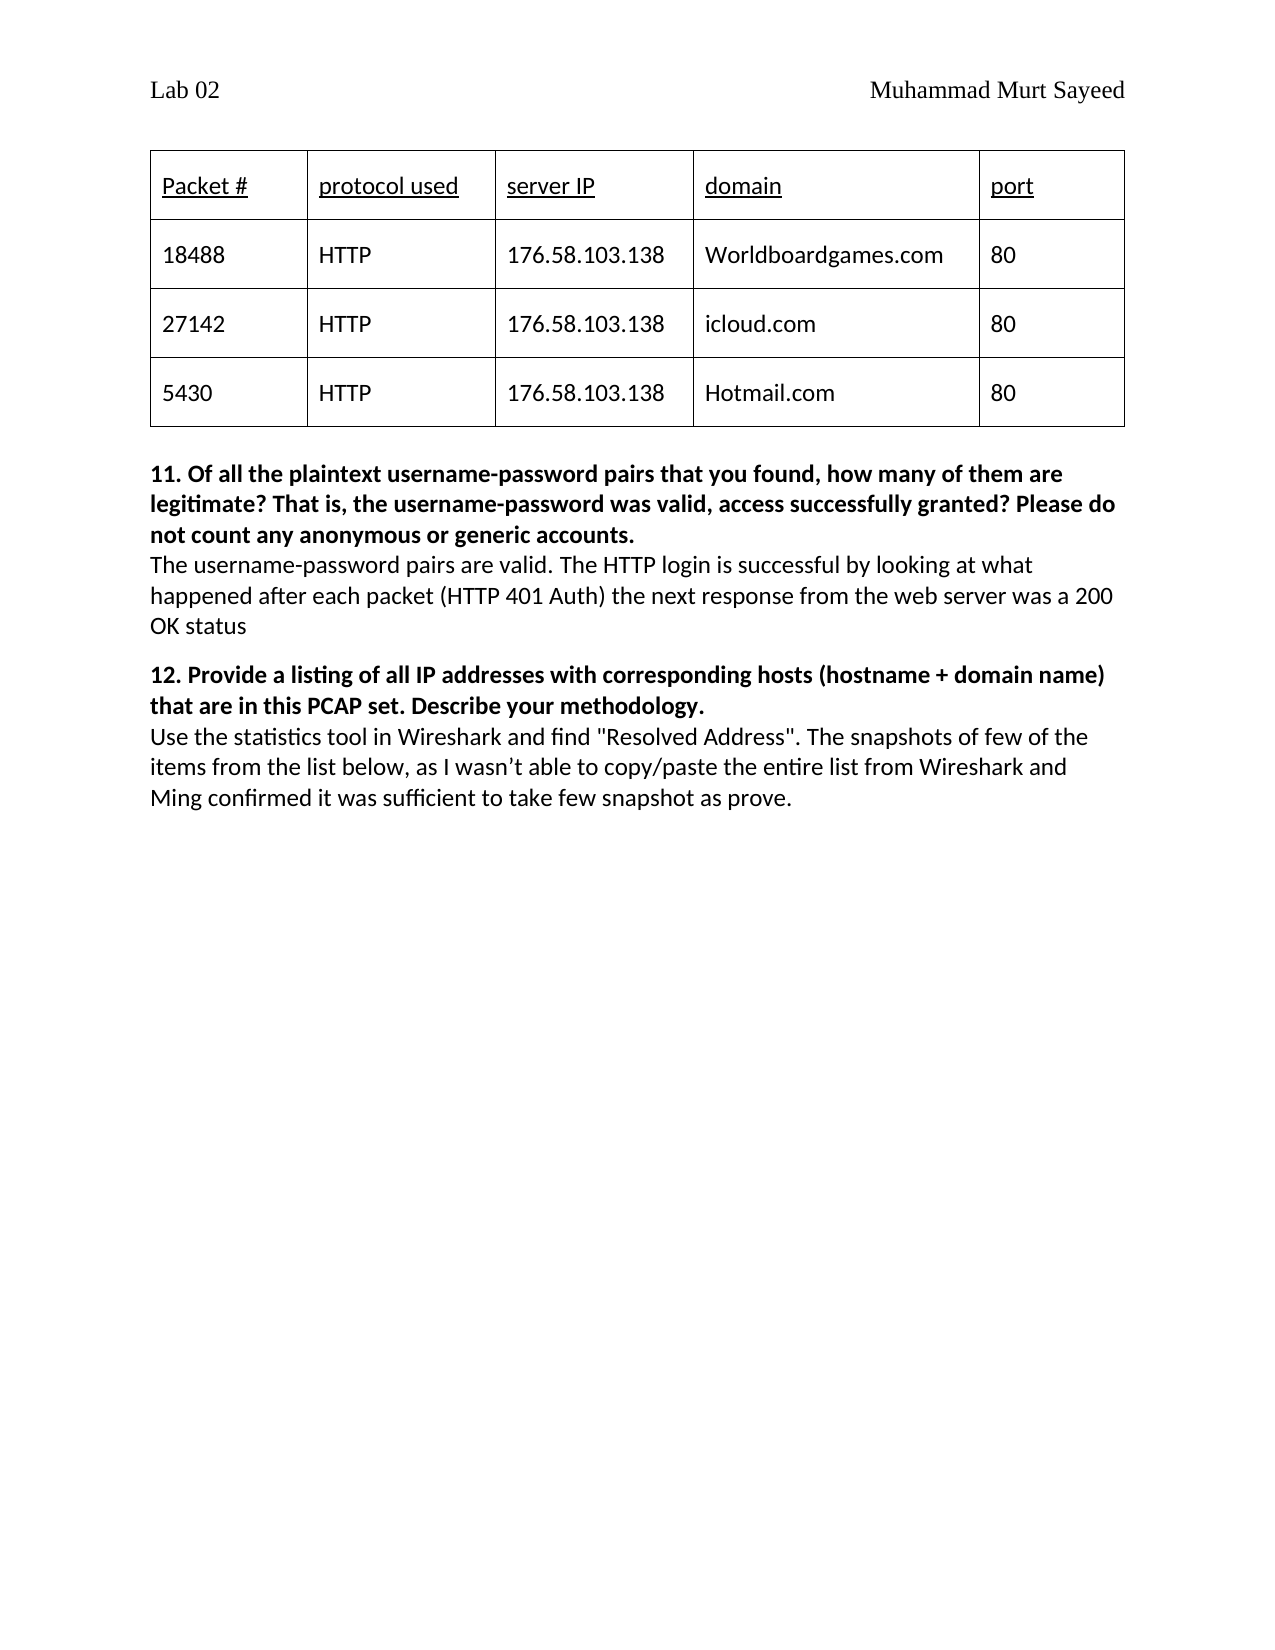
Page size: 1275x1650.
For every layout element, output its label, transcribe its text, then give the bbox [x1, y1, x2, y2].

table_header server IP [496, 151, 693, 219]
table_header protocol used [308, 151, 495, 219]
table_cell 80 [980, 358, 1124, 426]
text 12. Provide a listing of all IP addresses with corresponding hosts (hostname + domain name) that are in this PCAP set. Describe your methodology. Use the statistics tool in Wireshark and find "Resolved Address". The snapshots of few of the items from the list below, as I wasn’t able to copy/paste the entire list from Wireshark and Ming confirmed it was sufficient to take few snapshot as prove. [150, 660, 1125, 838]
table_cell 27142 [151, 289, 307, 357]
table_cell 18488 [151, 220, 307, 288]
table_cell 176.58.103.138 [496, 358, 693, 426]
table_cell HTTP [308, 289, 495, 357]
table_header Packet # [151, 151, 307, 219]
table_cell HTTP [308, 358, 495, 426]
table_cell HTTP [308, 220, 495, 288]
table_cell 80 [980, 220, 1124, 288]
table_cell Worldboardgames.com [694, 220, 979, 288]
table_cell 176.58.103.138 [496, 289, 693, 357]
table_cell 176.58.103.138 [496, 220, 693, 288]
table_cell icloud.com [694, 289, 979, 357]
table_header domain [694, 151, 979, 219]
table_cell Hotmail.com [694, 358, 979, 426]
table_header port [980, 151, 1124, 219]
table_cell 80 [980, 289, 1124, 357]
table_cell 5430 [151, 358, 307, 426]
text 11. Of all the plaintext username-password pairs that you found, how many of them are legitimate? That is, the username-password was valid, access successfully granted? Please do not count any anonymous or generic accounts. The username-password pairs are valid. The HTTP login is successful by looking at what happened after each packet (HTTP 401 Auth) the next response from the web server was a 200 OK status [150, 427, 1125, 641]
